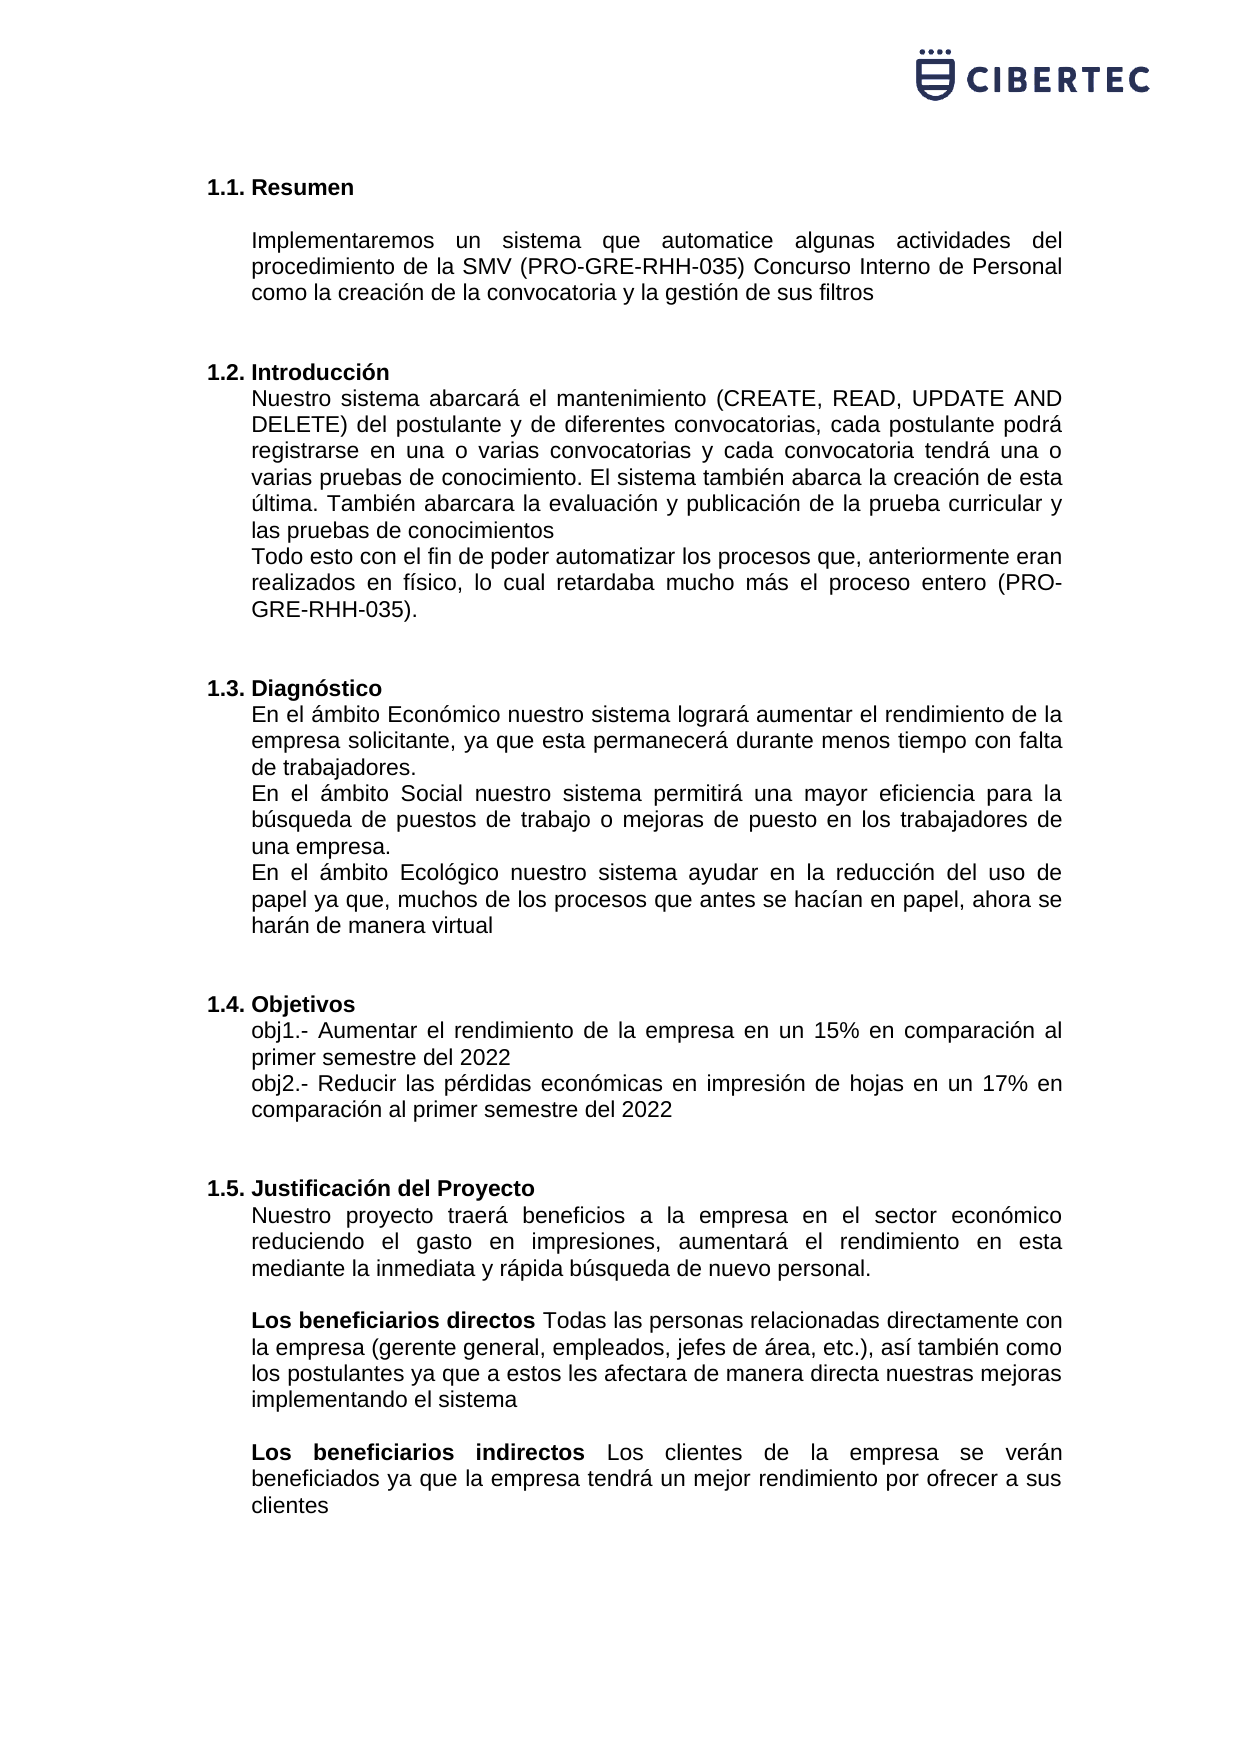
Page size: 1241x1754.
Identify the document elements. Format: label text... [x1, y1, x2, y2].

text Los beneficiarios indirectos Los clientes de la empresa se verán beneficiados ya que la empresa tendrá un mejor rendimiento por ofrecer a sus clientes [251, 1439, 1063, 1518]
text Nuestro sistema abarcará el mantenimiento (CREATE, READ, UPDATE AND DELETE) del postulante y de diferentes convocatorias, cada postulante podrá registrarse en una o varias convocatorias y cada convocatoria tendrá una o varias pruebas de conocimiento. El sistema también abarca la creación de esta última. También abarcara la evaluación y publicación de la prueba curricular y las pruebas de conocimientos [251, 385, 1063, 543]
subtitle Objetivos [207, 991, 1063, 1017]
subtitle Introducción [207, 358, 1063, 385]
text En el ámbito Social nuestro sistema permitirá una mayor eficiencia para la búsqueda de puestos de trabajo o mejoras de puesto en los trabajadores de una empresa. [251, 780, 1063, 859]
picture [874, 23, 1191, 126]
text Nuestro proyecto traerá beneficios a la empresa en el sector económico reduciendo el gasto en impresiones, aumentará el rendimiento en esta mediante la inmediata y rápida búsqueda de nuevo personal. [251, 1202, 1063, 1281]
text obj1.- Aumentar el rendimiento de la empresa en un 15% en comparación al primer semestre del 2022 [251, 1017, 1063, 1070]
text En el ámbito Económico nuestro sistema logrará aumentar el rendimiento de la empresa solicitante, ya que esta permanecerá durante menos tiempo con falta de trabajadores. [251, 701, 1063, 780]
text obj2.- Reducir las pérdidas económicas en impresión de hojas en un 17% en comparación al primer semestre del 2022 [251, 1070, 1063, 1123]
text Implementaremos un sistema que automatice algunas actividades del procedimiento de la SMV (PRO-GRE-RHH-035) Concurso Interno de Personal como la creación de la convocatoria y la gestión de sus filtros [251, 227, 1063, 306]
subtitle Resumen [207, 174, 1063, 200]
text Todo esto con el fin de poder automatizar los procesos que, anteriormente eran realizados en físico, lo cual retardaba mucho más el proceso entero (PRO-GRE-RHH-035). [251, 543, 1063, 622]
subtitle Justificación del Proyecto [207, 1175, 1063, 1202]
subtitle Diagnóstico [207, 675, 1063, 701]
text En el ámbito Ecológico nuestro sistema ayudar en la reducción del uso de papel ya que, muchos de los procesos que antes se hacían en papel, ahora se harán de manera virtual [251, 859, 1063, 938]
text Los beneficiarios directos Todas las personas relacionadas directamente con la empresa (gerente general, empleados, jefes de área, etc.), así también como los postulantes ya que a estos les afectara de manera directa nuestras mejoras implementando el sistema [251, 1307, 1063, 1413]
